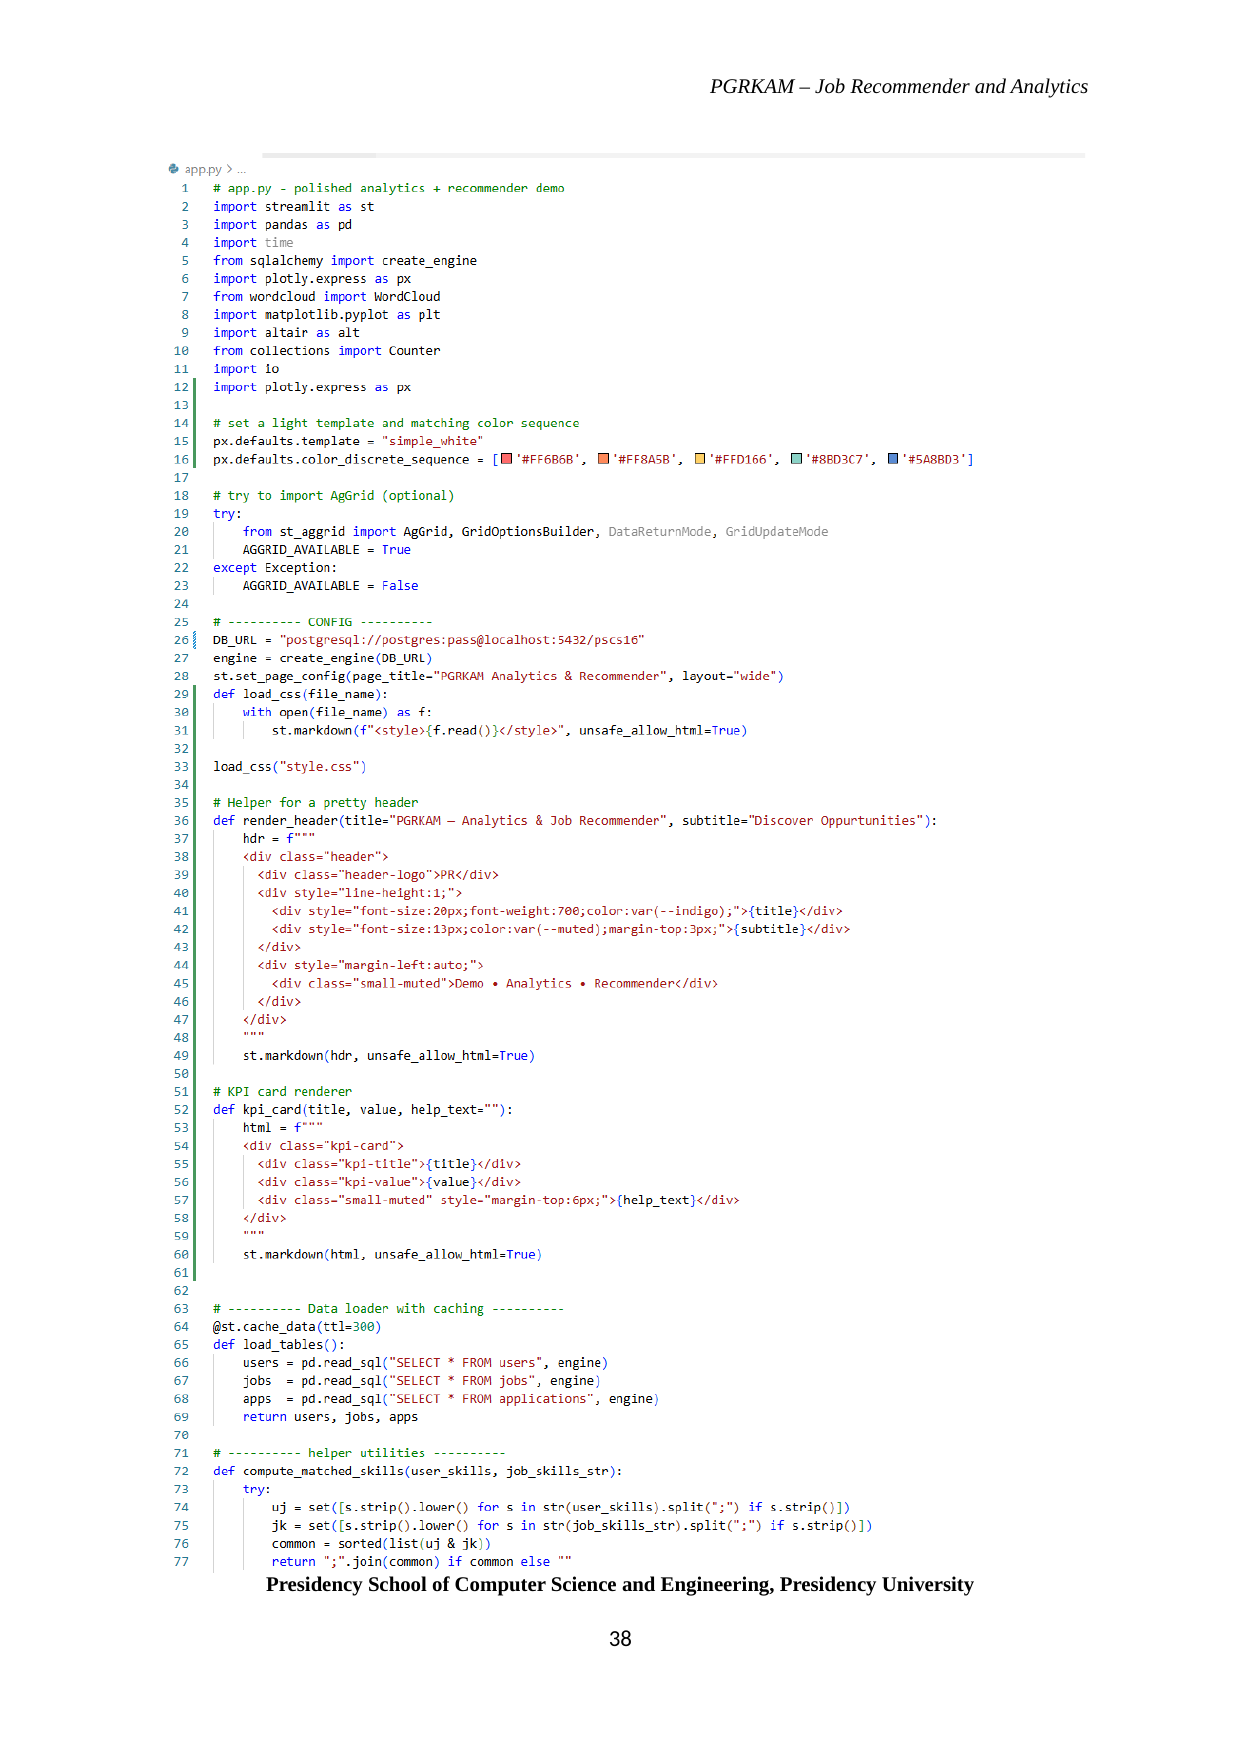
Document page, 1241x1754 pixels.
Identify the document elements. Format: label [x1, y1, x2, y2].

picture [150, 153, 1085, 1573]
